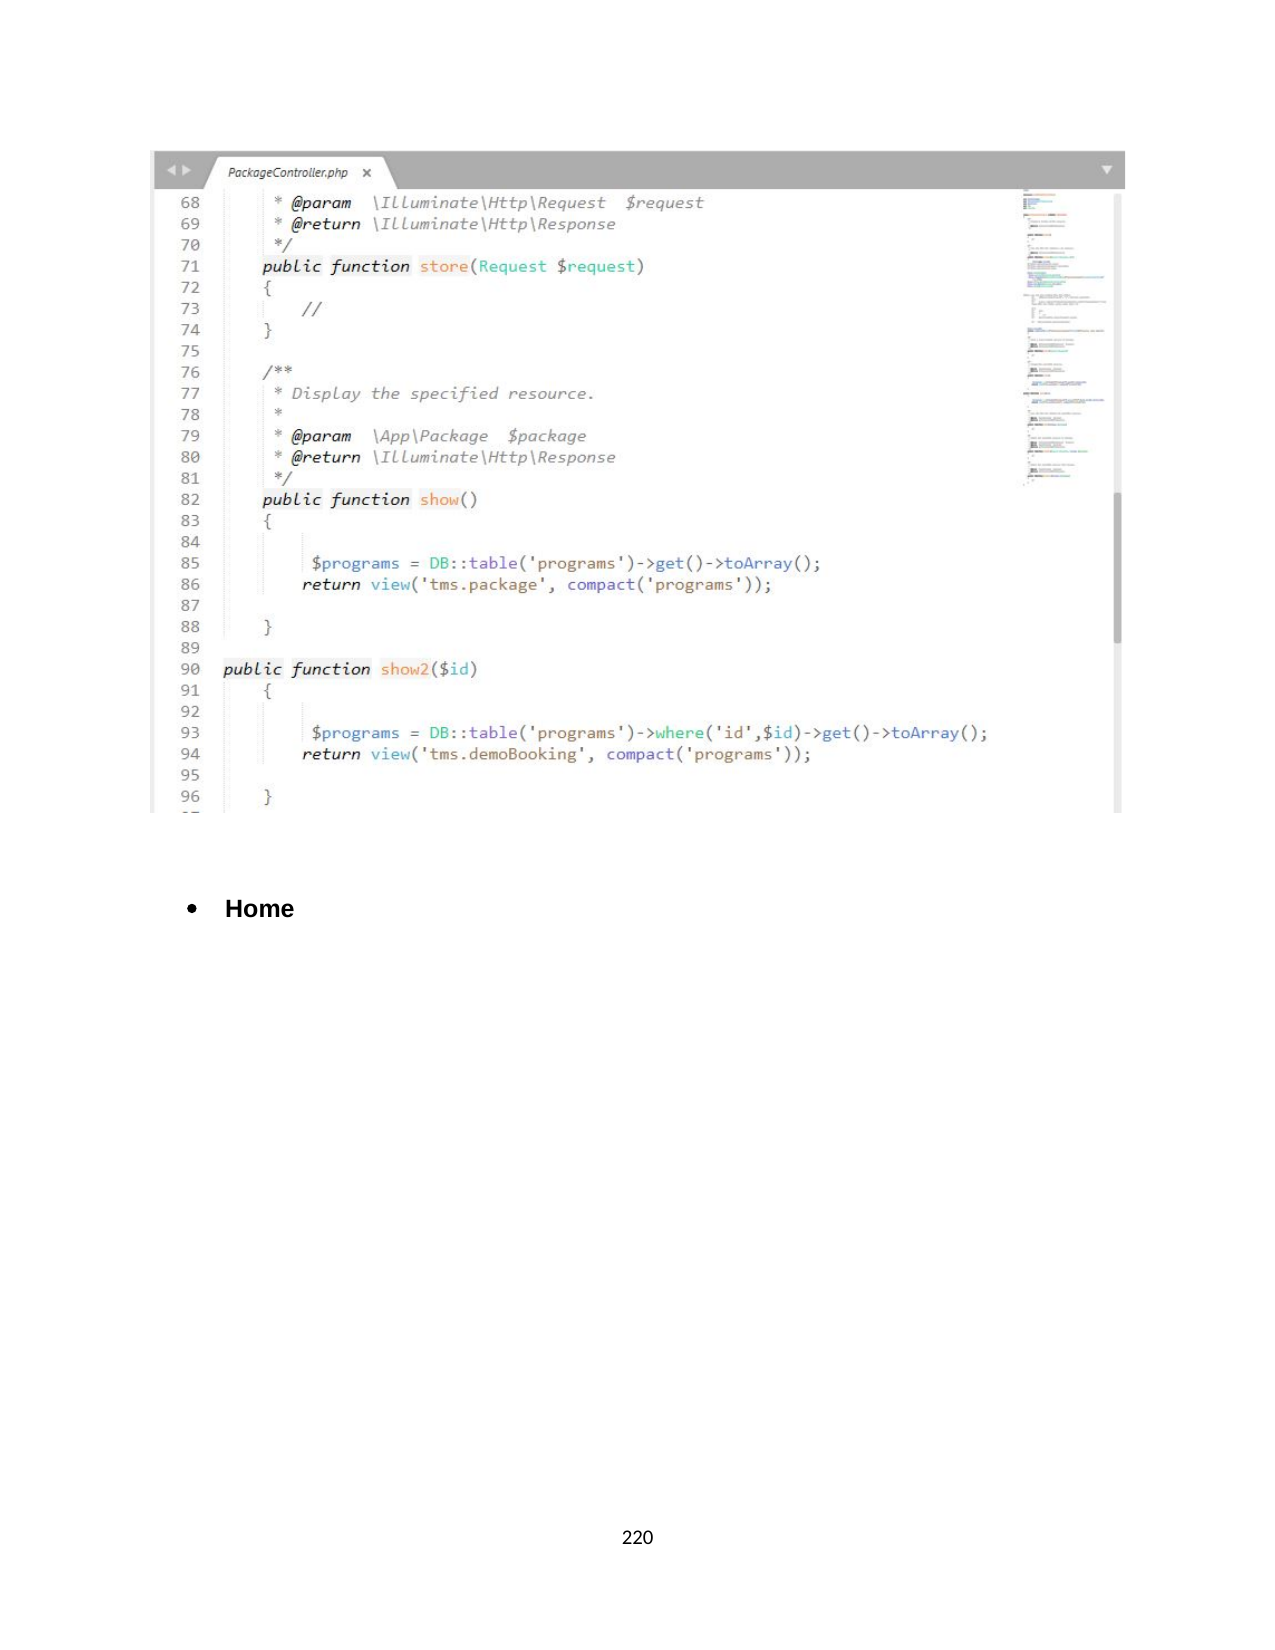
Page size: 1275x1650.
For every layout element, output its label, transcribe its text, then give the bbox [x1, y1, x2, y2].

list Home [187, 894, 1125, 923]
picture [150, 150, 1125, 813]
